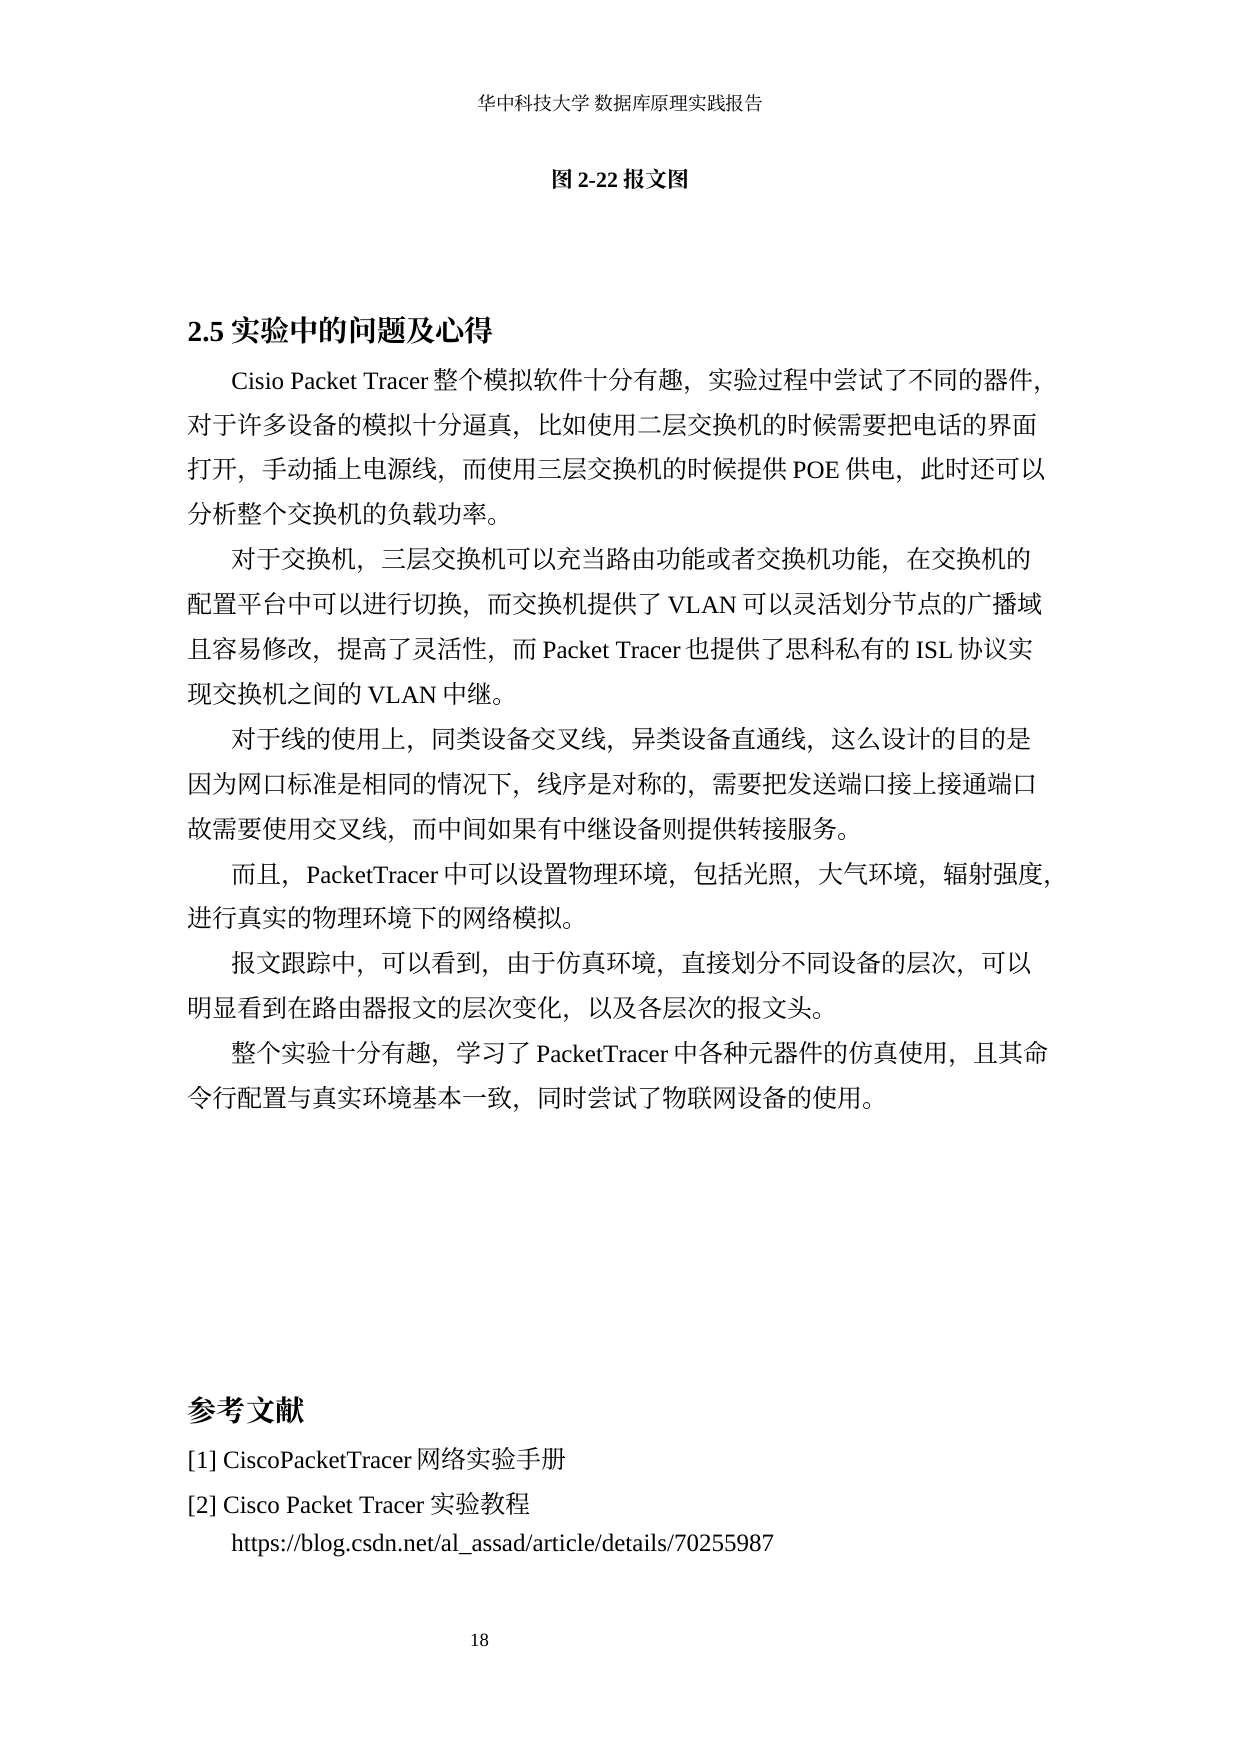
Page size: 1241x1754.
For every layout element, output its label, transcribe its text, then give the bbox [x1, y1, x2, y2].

text 报文跟踪中，可以看到，由于仿真环境，直接划分不同设备的层次，可以明显看到在路由器报文的层次变化，以及各层次的报文头。 [187, 944, 1053, 1025]
text 整个实验十分有趣，学习了PacketTracer中各种元器件的仿真使用，且其命令行配置与真实环境基本一致，同时尝试了物联网设备的使用。 [187, 1034, 1053, 1115]
text Cisio Packet Tracer整个模拟软件十分有趣，实验过程中尝试了不同的器件，对于许多设备的模拟十分逼真，比如使用二层交换机的时候需要把电话的界面打开，手动插上电源线，而使用三层交换机的时候提供POE供电，此时还可以分析整个交换机的负载功率。 [187, 360, 1053, 531]
text 对于线的使用上，同类设备交叉线，异类设备直通线，这么设计的目的是因为网口标准是相同的情况下，线序是对称的，需要把发送端口接上接通端口故需要使用交叉线，而中间如果有中继设备则提供转接服务。 [187, 719, 1053, 845]
list Cisco Packet Tracer 实验教程 https://blog.csdn.net/al_assad/article/details/70255987 [187, 1485, 1053, 1557]
subtitle 参考文献 [187, 1388, 1053, 1429]
text 图2-22 报文图 [187, 162, 1053, 193]
subtitle 2.5 实验中的问题及心得 [187, 308, 1053, 350]
text 对于交换机，三层交换机可以充当路由功能或者交换机功能，在交换机的配置平台中可以进行切换，而交换机提供了VLAN可以灵活划分节点的广播域且容易修改，提高了灵活性，而Packet Tracer也提供了思科私有的ISL协议实现交换机之间的VLAN中继。 [187, 540, 1053, 711]
text 而且，PacketTracer中可以设置物理环境，包括光照，大气环境，辐射强度，进行真实的物理环境下的网络模拟。 [187, 854, 1053, 935]
list CiscoPacketTracer网络实验手册 [187, 1440, 1053, 1476]
